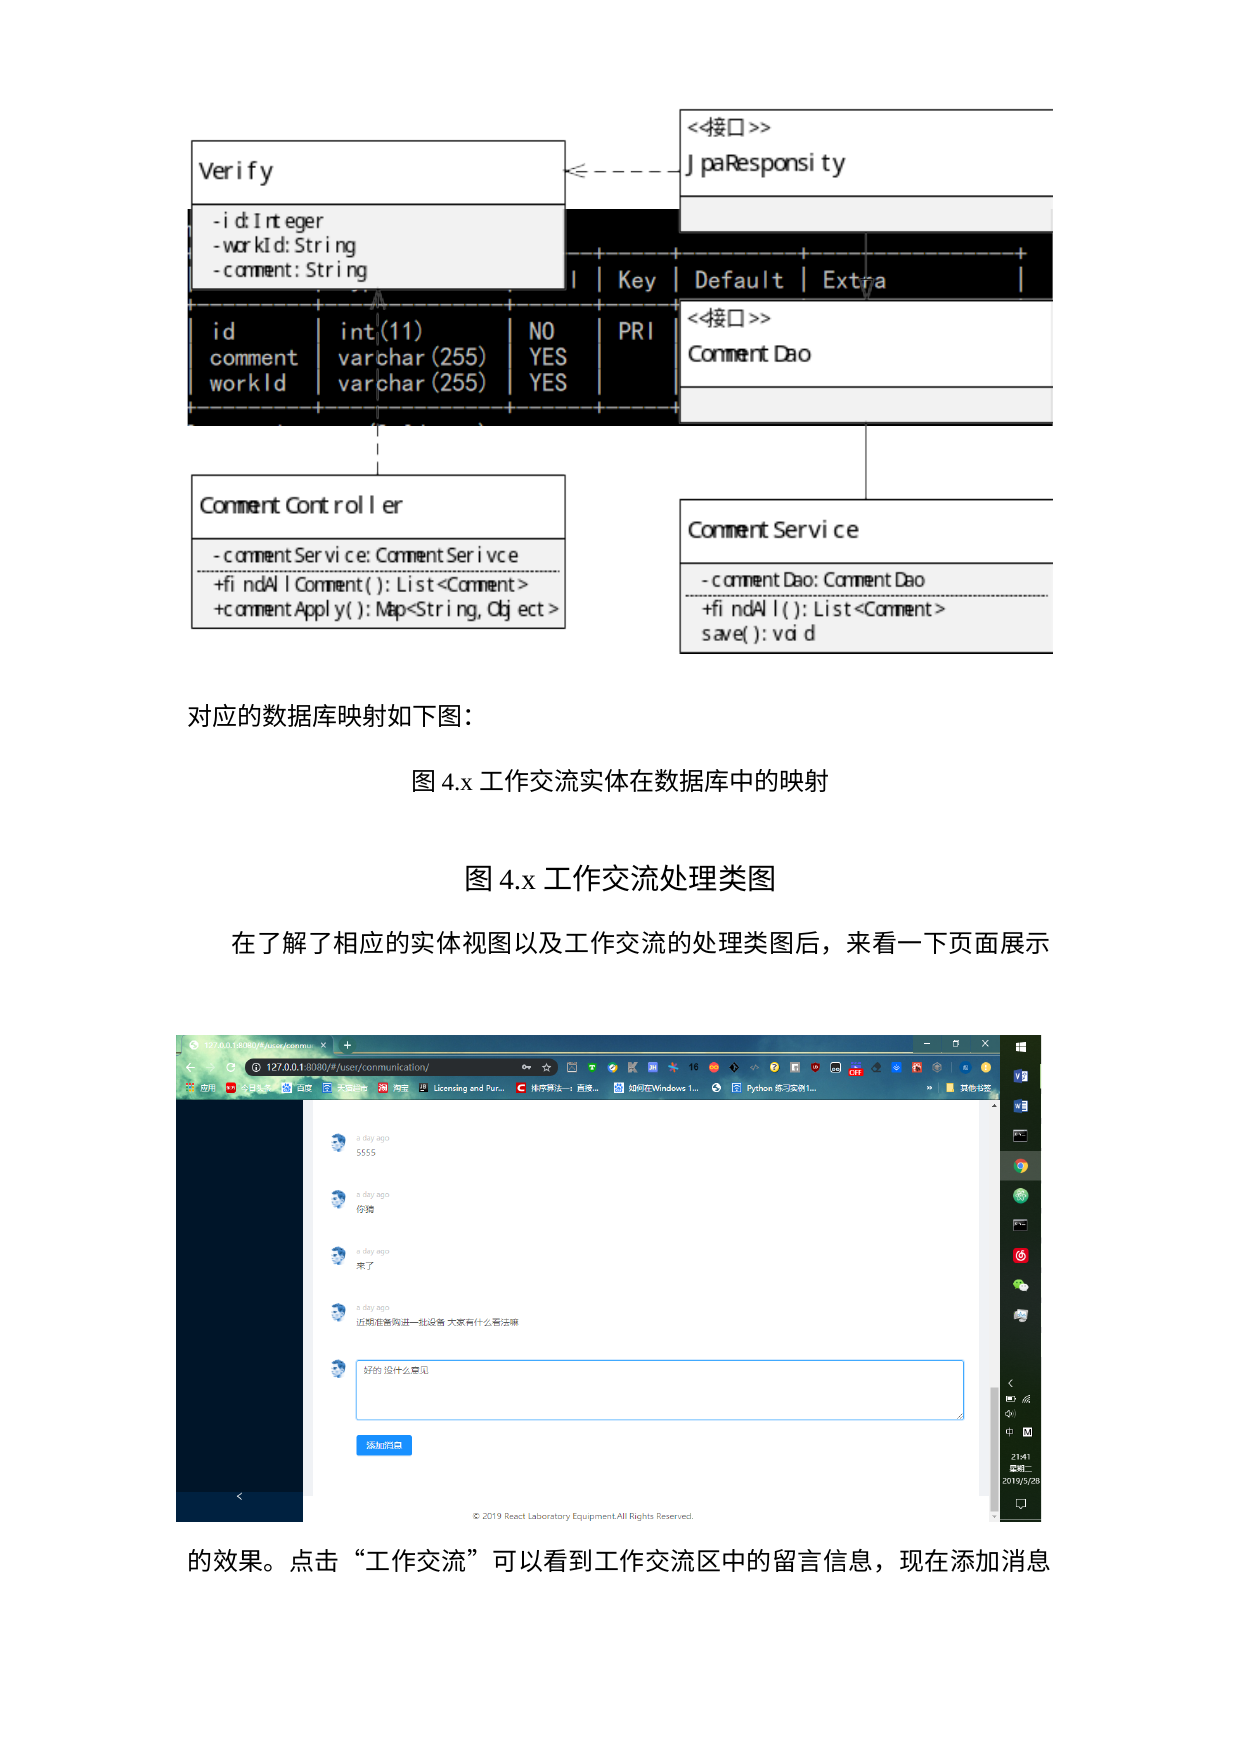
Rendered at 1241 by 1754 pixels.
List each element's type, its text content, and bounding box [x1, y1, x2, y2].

picture [863, 281, 871, 293]
text 对应的数据库映射如下图： [567, 162, 678, 209]
picture [867, 234, 1053, 298]
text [187, 909, 1053, 1592]
text 图4.x 工作交流实体在数据库中的映射 [187, 747, 1053, 812]
picture [176, 1035, 1042, 1522]
text 图4.x 工作交流处理类图 [187, 844, 1053, 909]
text 对应的数据库映射如下图： [187, 426, 1053, 747]
picture [187, 209, 865, 426]
